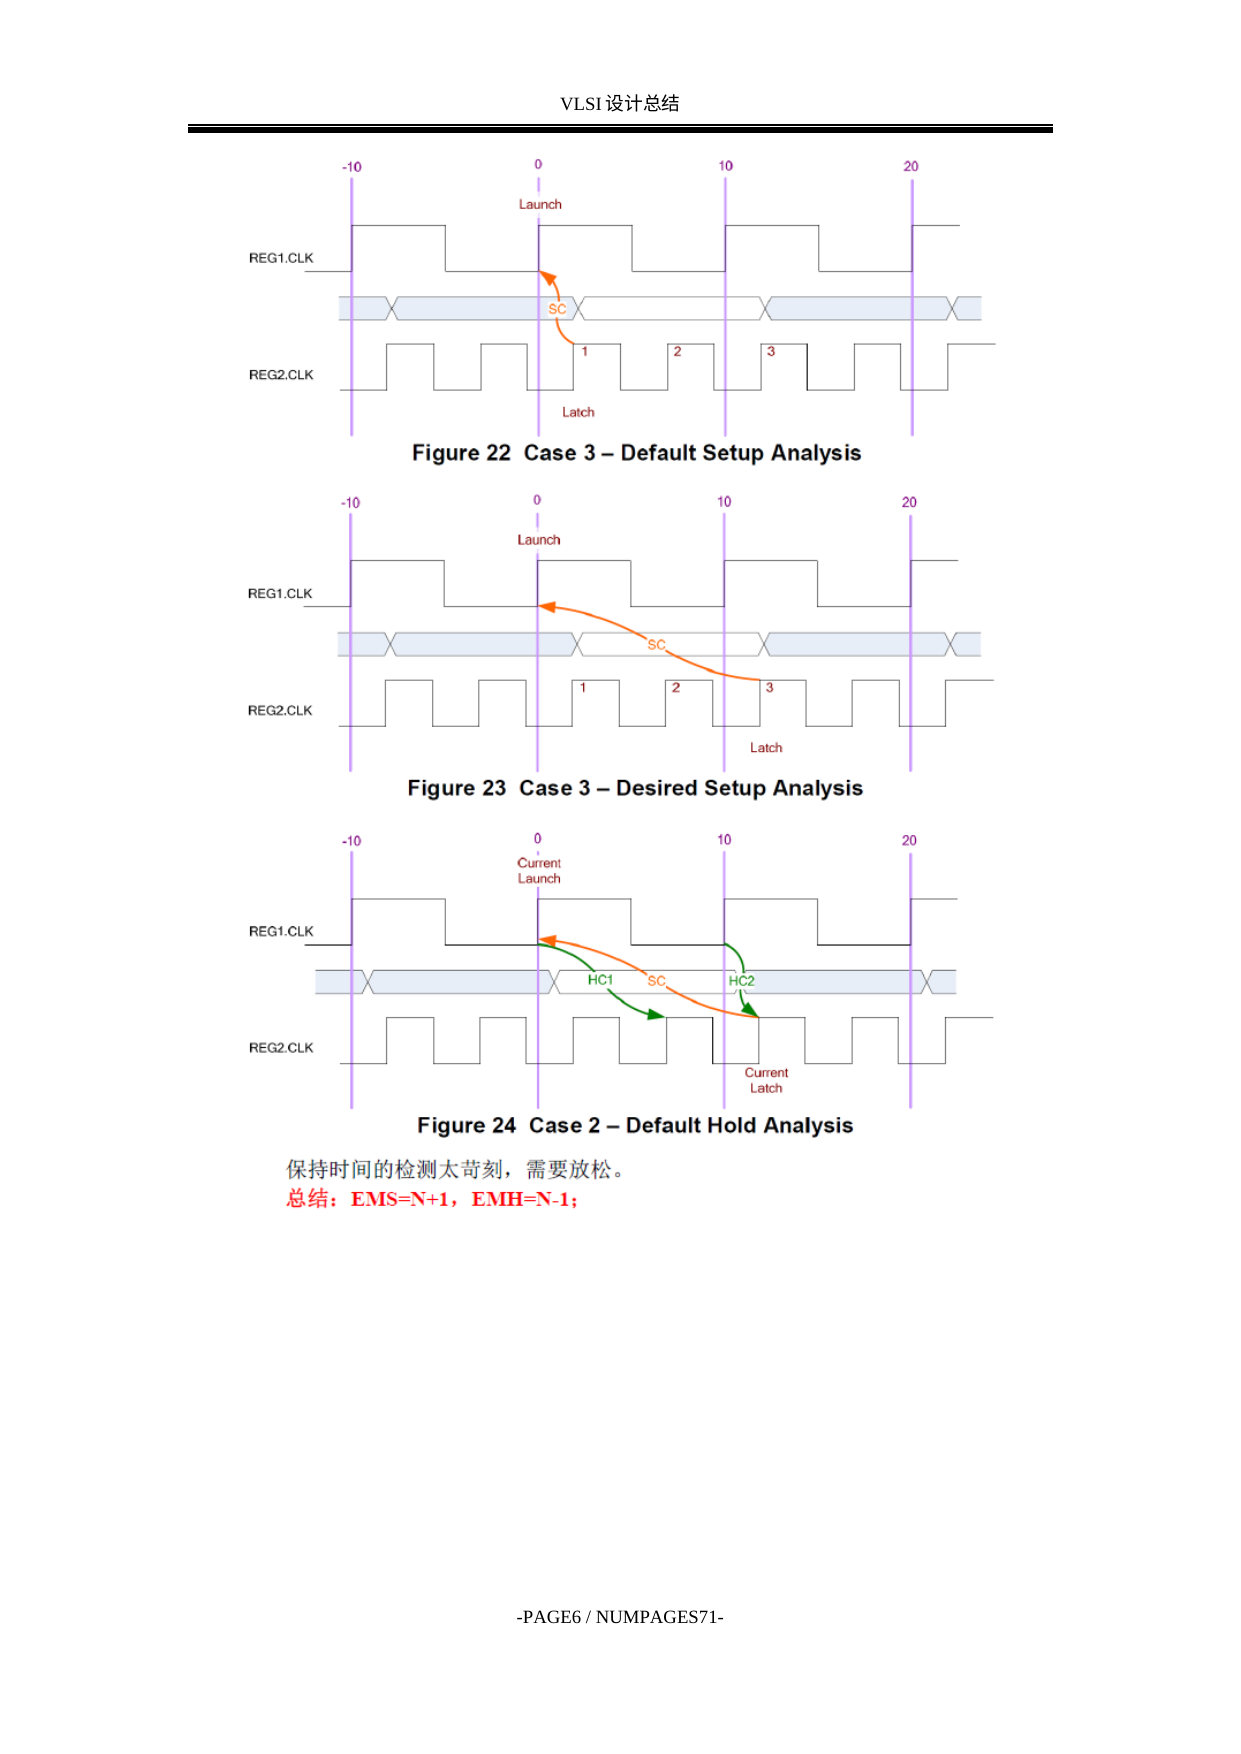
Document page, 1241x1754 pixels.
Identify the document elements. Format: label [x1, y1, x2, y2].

picture [242, 150, 998, 1222]
